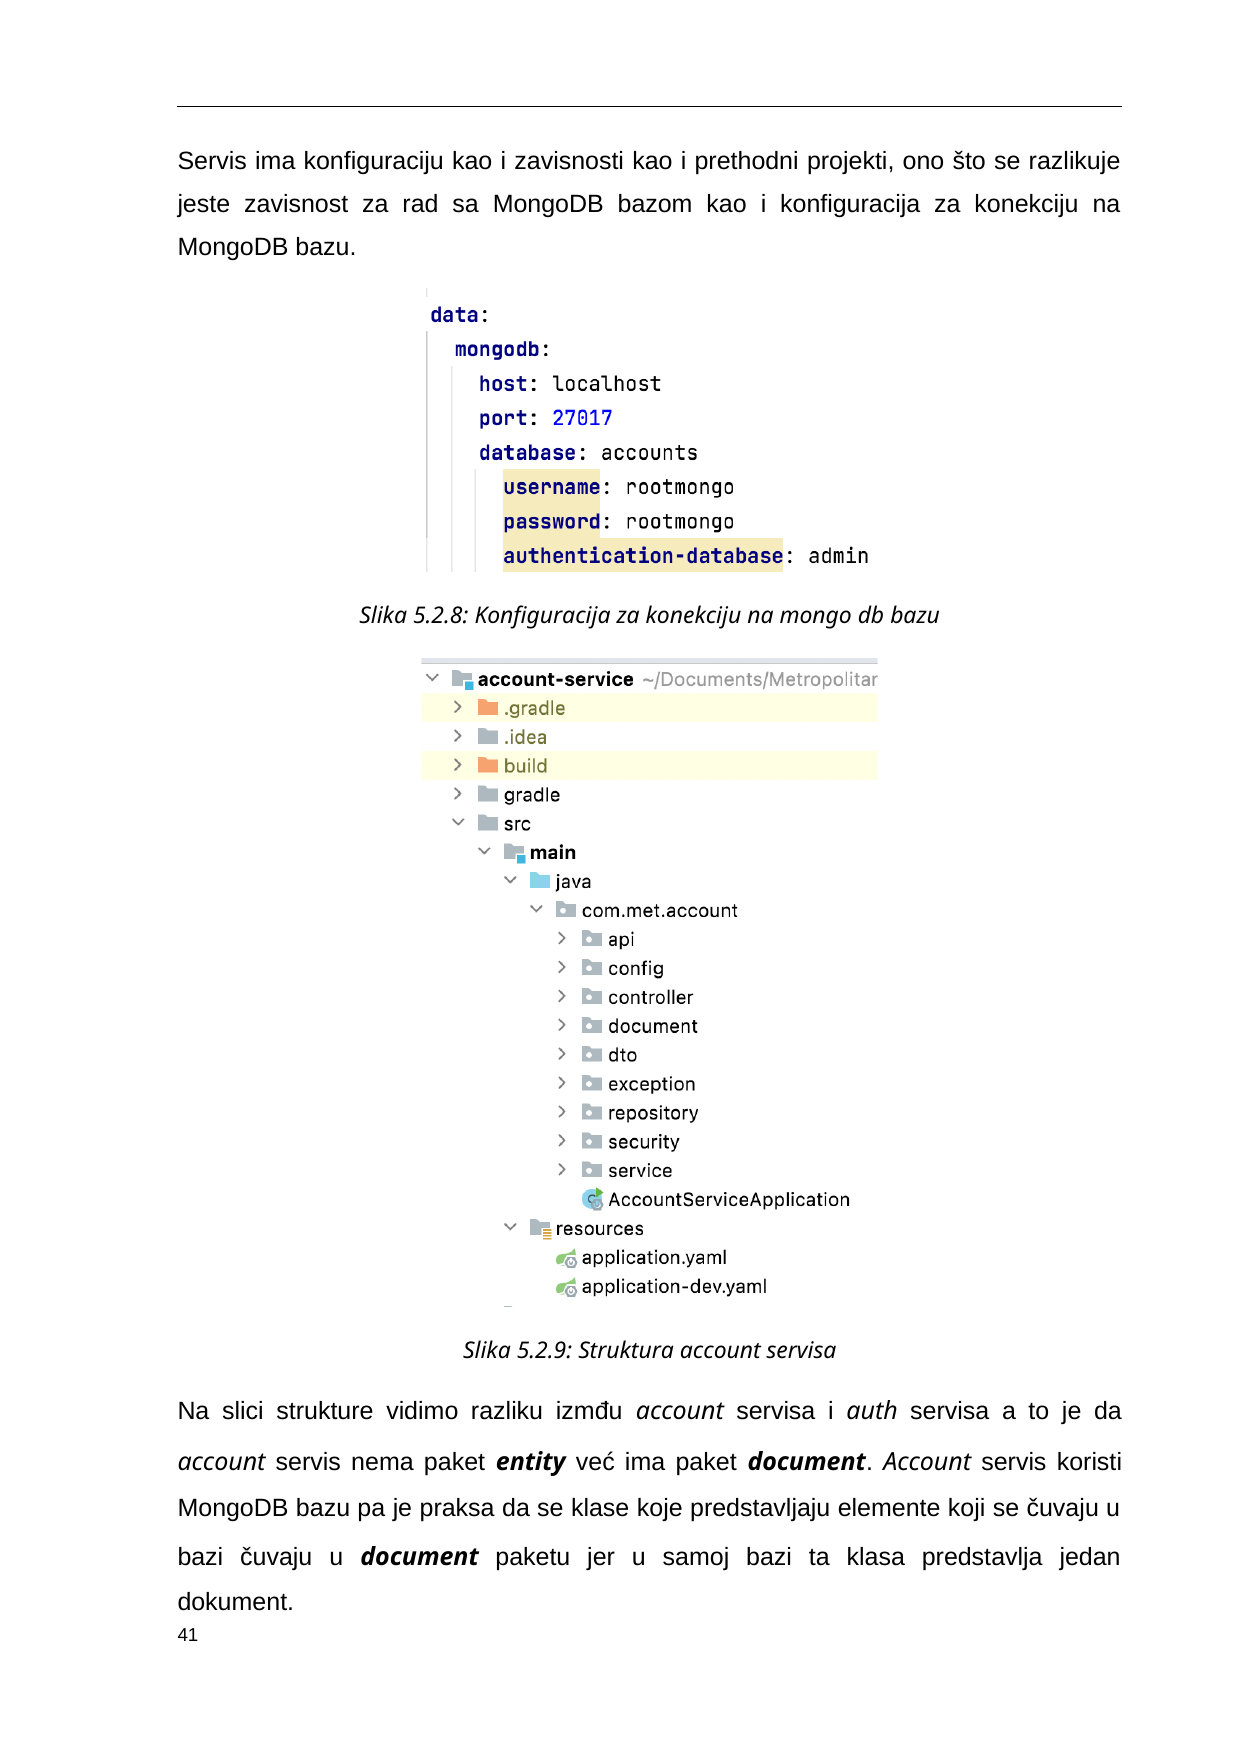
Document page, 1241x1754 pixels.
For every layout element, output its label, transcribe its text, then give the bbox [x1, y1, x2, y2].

text Na slici strukture vidimo razliku izmđu account servisa i auth servisa a to je da account servis nema paket entity već ima paket document. Account servis koristi MongoDB bazu pa je praksa da se klase koje predstavljaju elemente koji se čuvaju u bazi čuvaju u document paketu jer u samoj bazi ta klasa predstavlja jedan dokument. [177, 1393, 1122, 1615]
text Servis ima konfiguraciju kao i zavisnosti kao i prethodni projekti, ono što se razlikuje jeste zavisnost za rad sa MongoDB bazom kao i konfiguracija za konekciju na MongoDB bazu. [177, 146, 1122, 261]
picture [421, 658, 878, 1307]
text Slika 5.2.9: Struktura account servisa [177, 1334, 1122, 1365]
text Slika 5.2.8: Konfiguracija za konekciju na mongo db bazu [177, 599, 1122, 630]
picture [424, 288, 875, 572]
